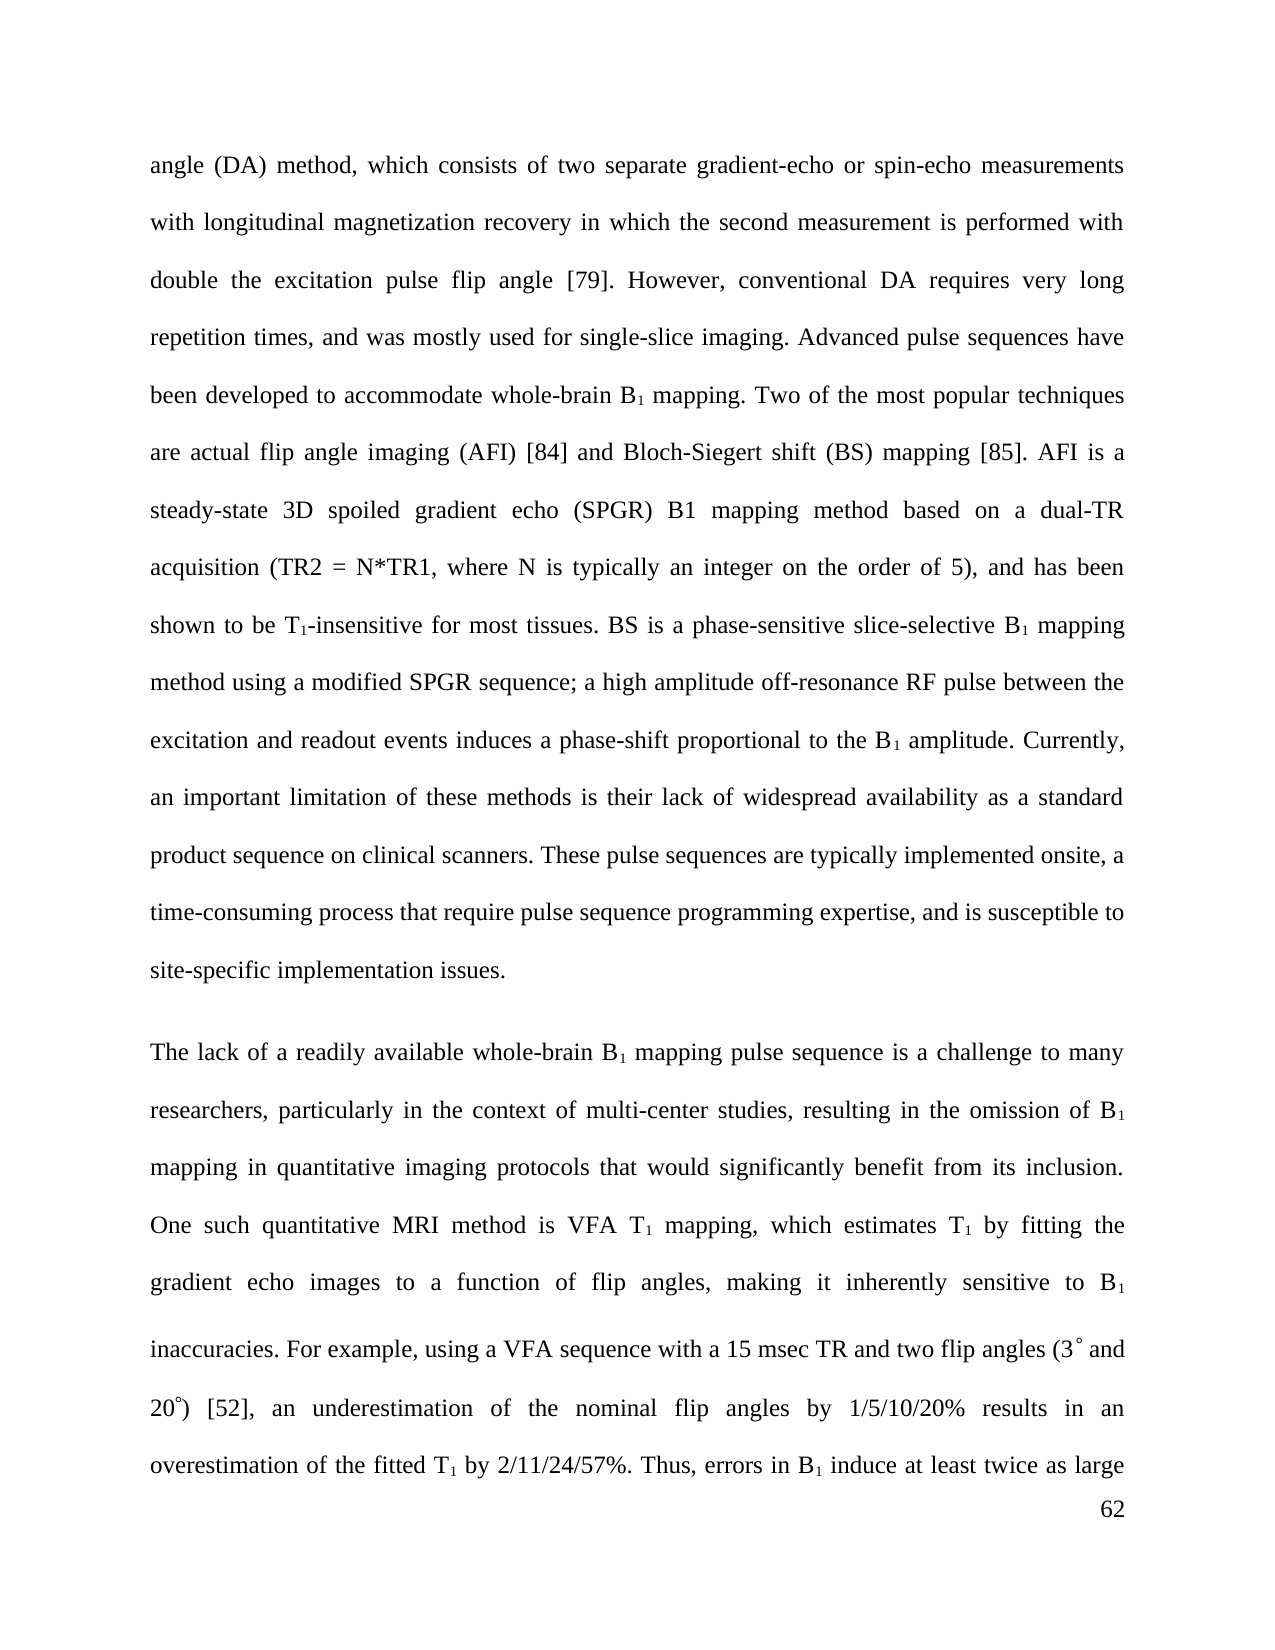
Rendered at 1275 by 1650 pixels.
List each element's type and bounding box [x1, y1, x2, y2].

text [150, 150, 1125, 984]
text [150, 1037, 1125, 1479]
